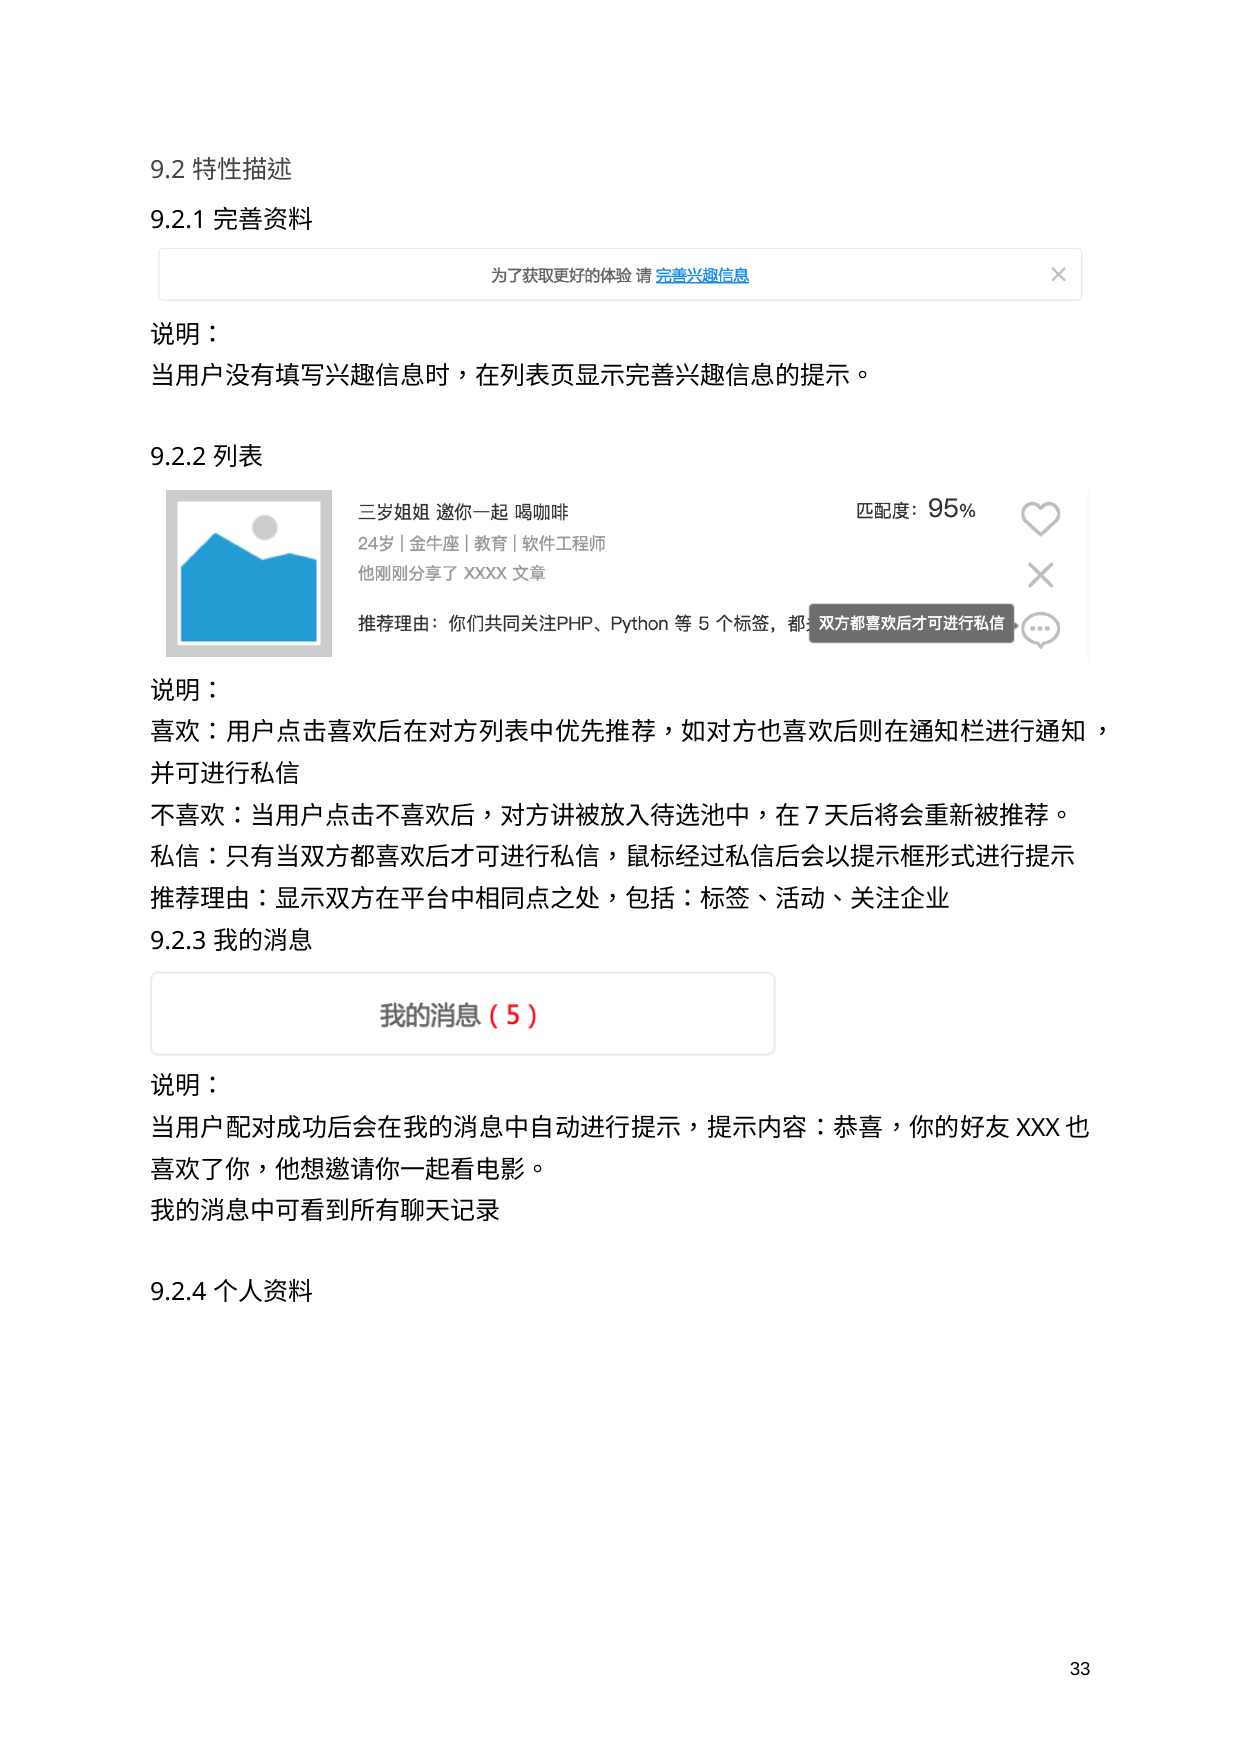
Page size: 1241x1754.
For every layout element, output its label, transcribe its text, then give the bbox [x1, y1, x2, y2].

picture [150, 961, 782, 1062]
text 我的消息中可看到所有聊天记录 [150, 1191, 1090, 1227]
text 说明： [150, 670, 1090, 706]
text 9.2.1 完善资料 [150, 200, 1090, 236]
text 说明： [150, 314, 1090, 350]
text 9.2.2 列表 [150, 437, 1090, 473]
subtitle 9.2 特性描述 [150, 150, 1090, 186]
text 推荐理由：显示双方在平台中相同点之处，包括：标签、活动、关注企业 [150, 878, 1090, 915]
text 不喜欢：当用户点击不喜欢后，对方讲被放入待选池中，在7天后将会重新被推荐。 [150, 795, 1090, 831]
text 喜欢：用户点击喜欢后在对方列表中优先推荐，如对方也喜欢后则在通知栏进行通知，并可进行私信 [150, 712, 1090, 790]
text 说明： [150, 1066, 1090, 1102]
text 当用户配对成功后会在我的消息中自动进行提示，提示内容：恭喜，你的好友XXX也喜欢了你，他想邀请你一起看电影。 [150, 1107, 1090, 1185]
picture [150, 241, 1090, 311]
text 当用户没有填写兴趣信息时，在列表页显示完善兴趣信息的提示。 [150, 356, 1090, 392]
picture [150, 478, 1090, 667]
text 9.2.3 我的消息 [150, 920, 1090, 956]
text 9.2.4 个人资料 [150, 1272, 1090, 1308]
text 私信：只有当双方都喜欢后才可进行私信，鼠标经过私信后会以提示框形式进行提示 [150, 837, 1090, 873]
